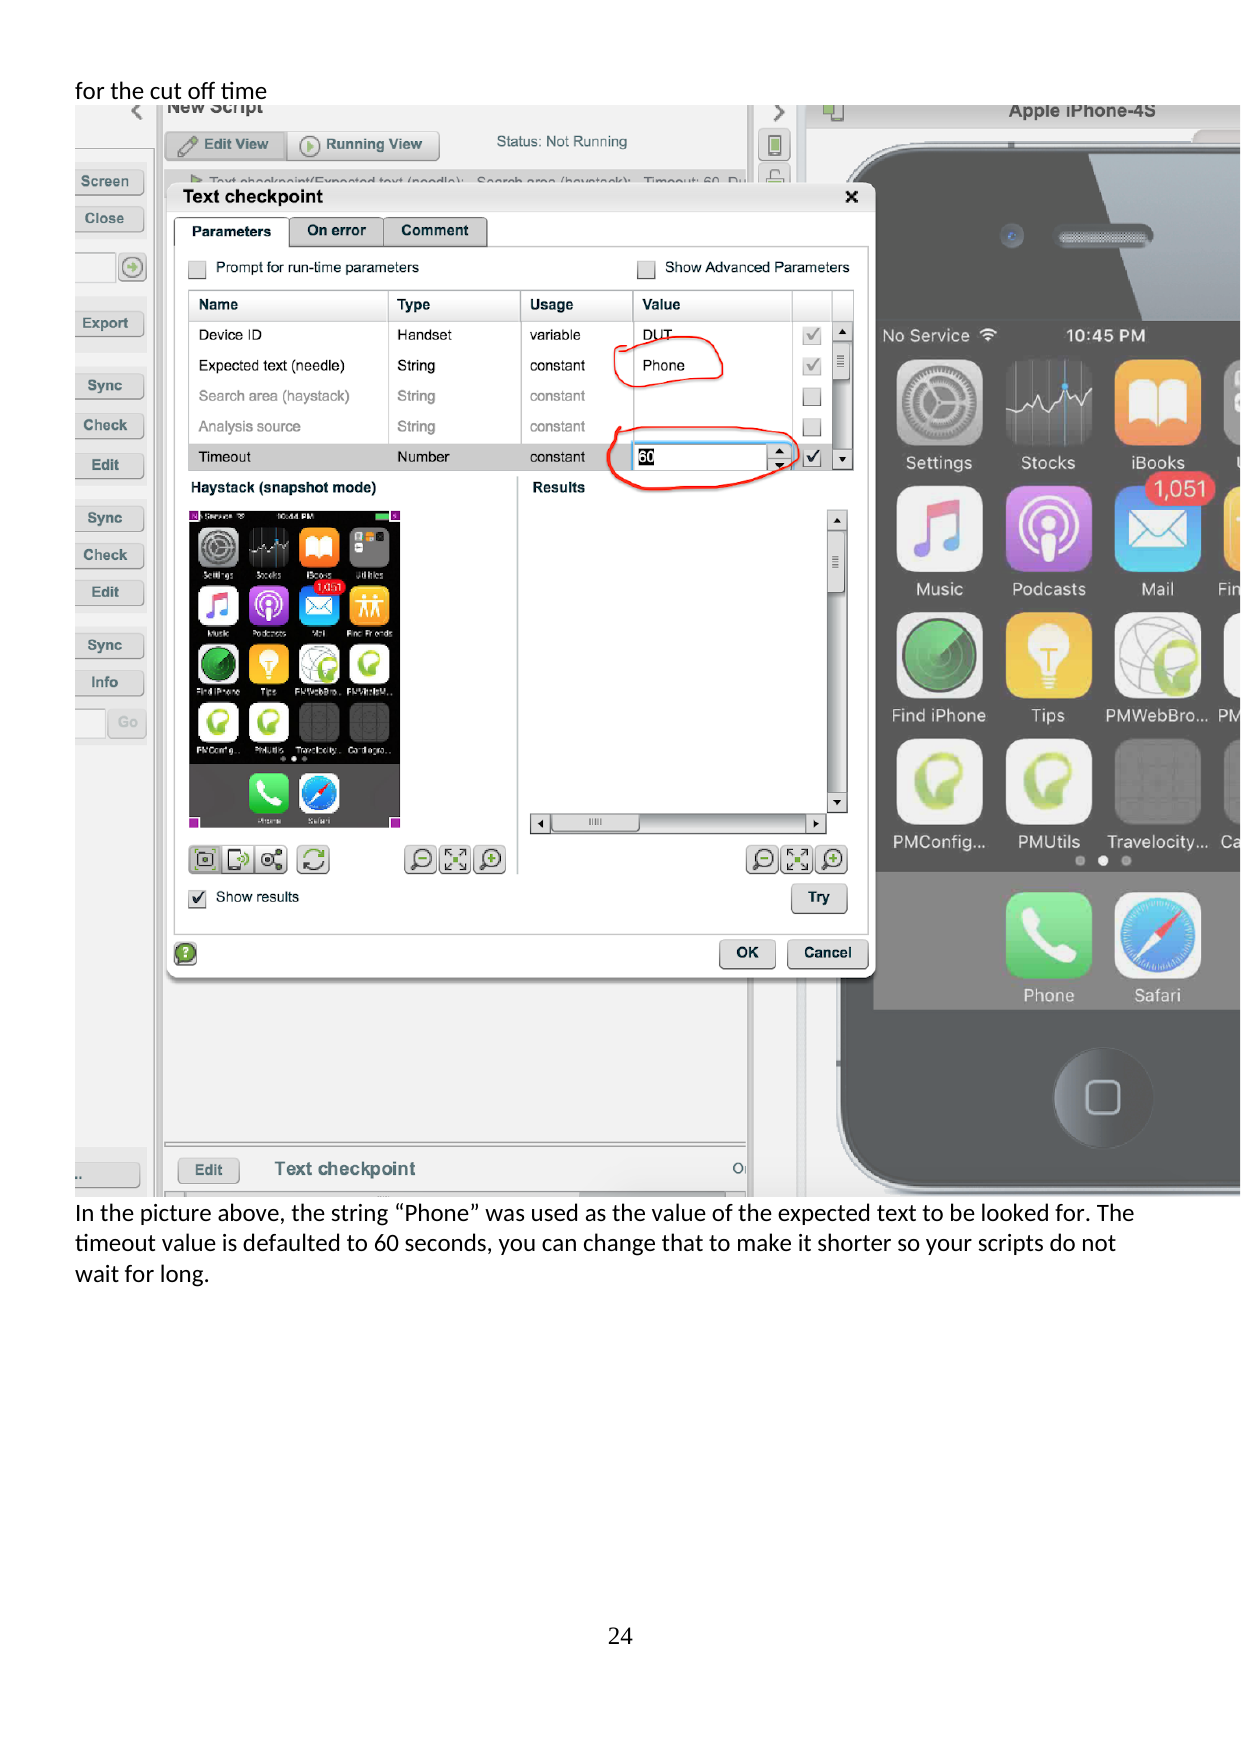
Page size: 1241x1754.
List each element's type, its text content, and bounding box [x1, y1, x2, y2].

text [75, 75, 1165, 105]
text In the picture above, the string “Phone” was used as the value of the expected text to be looked for. The timeout value is defaulted to 60 seconds, you can change that to make it shorter so your scripts do not wait for long. [75, 1197, 1165, 1288]
picture [75, 105, 1241, 1197]
